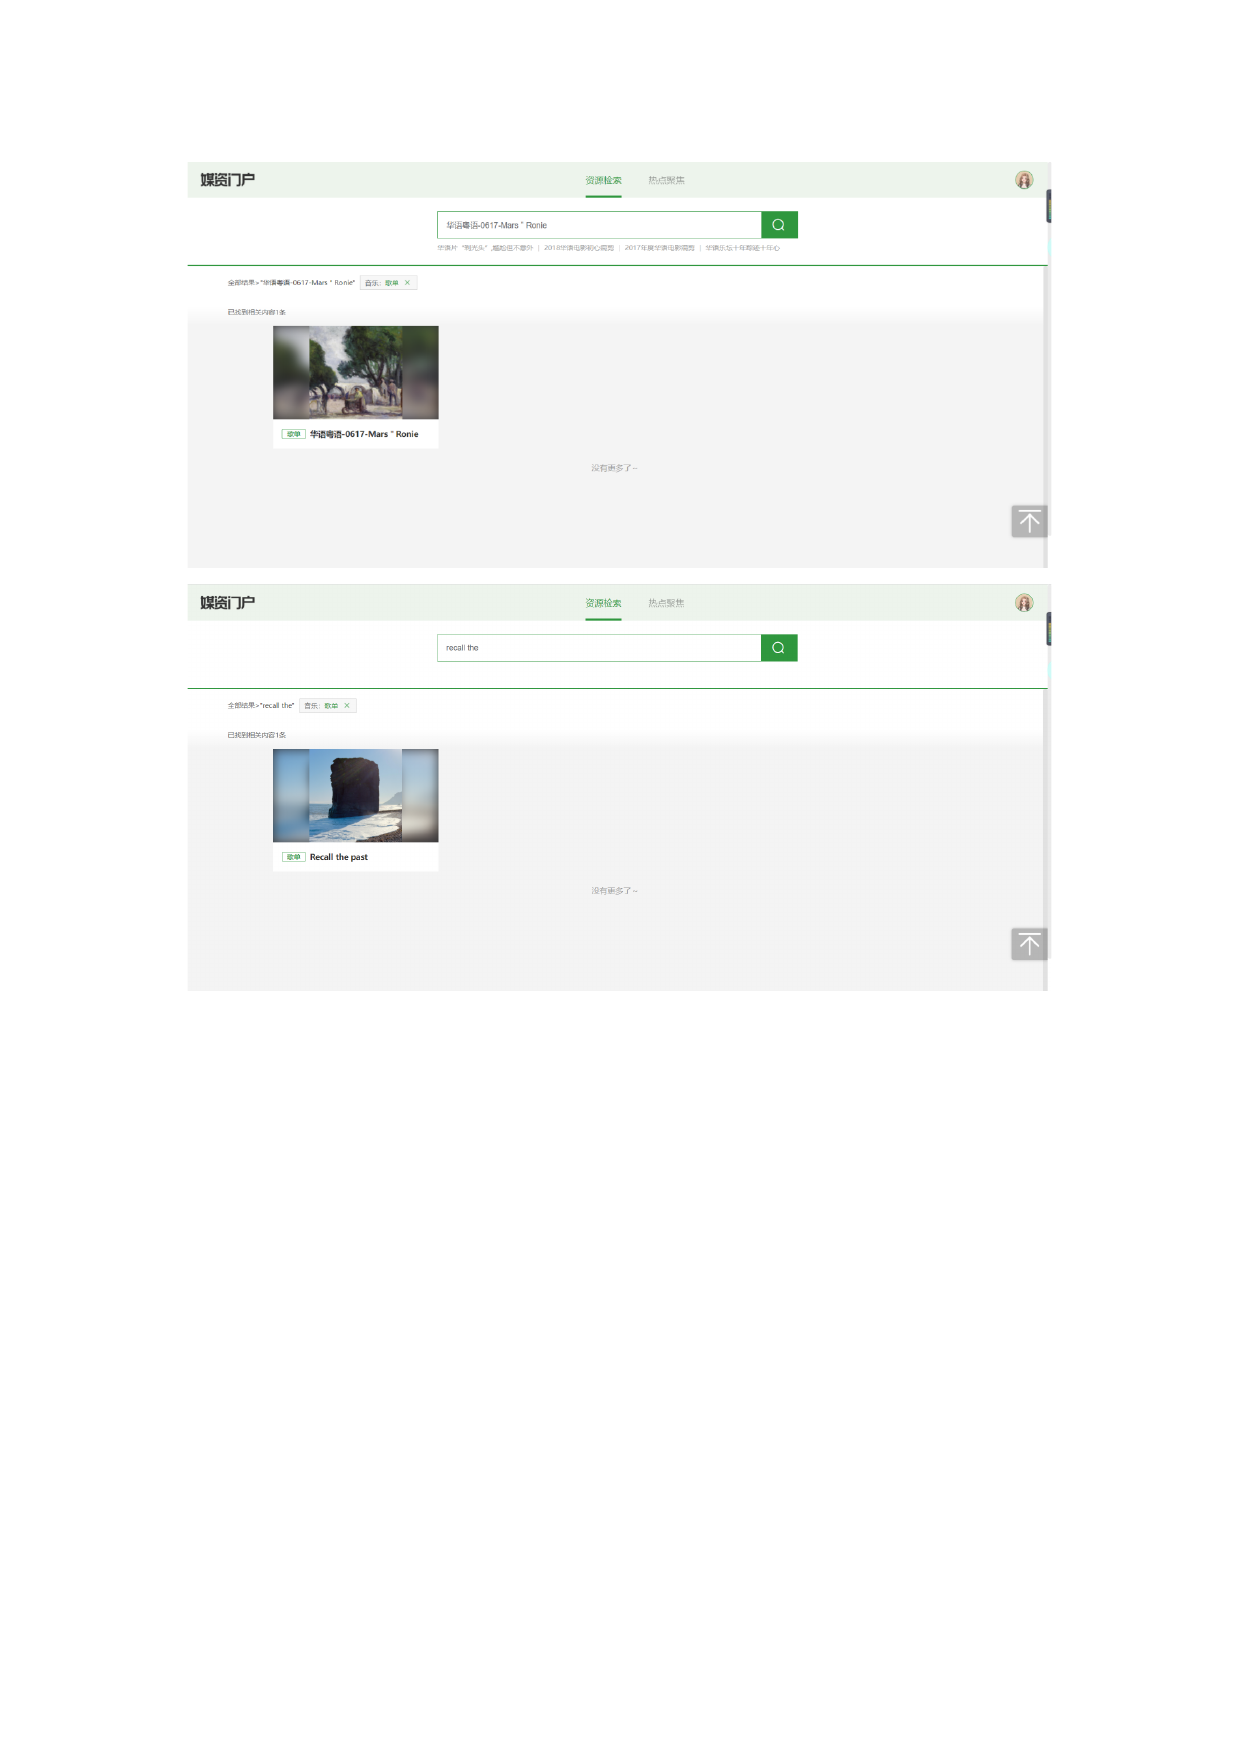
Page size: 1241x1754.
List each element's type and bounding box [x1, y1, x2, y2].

picture [187, 584, 1052, 991]
picture [187, 162, 1052, 568]
